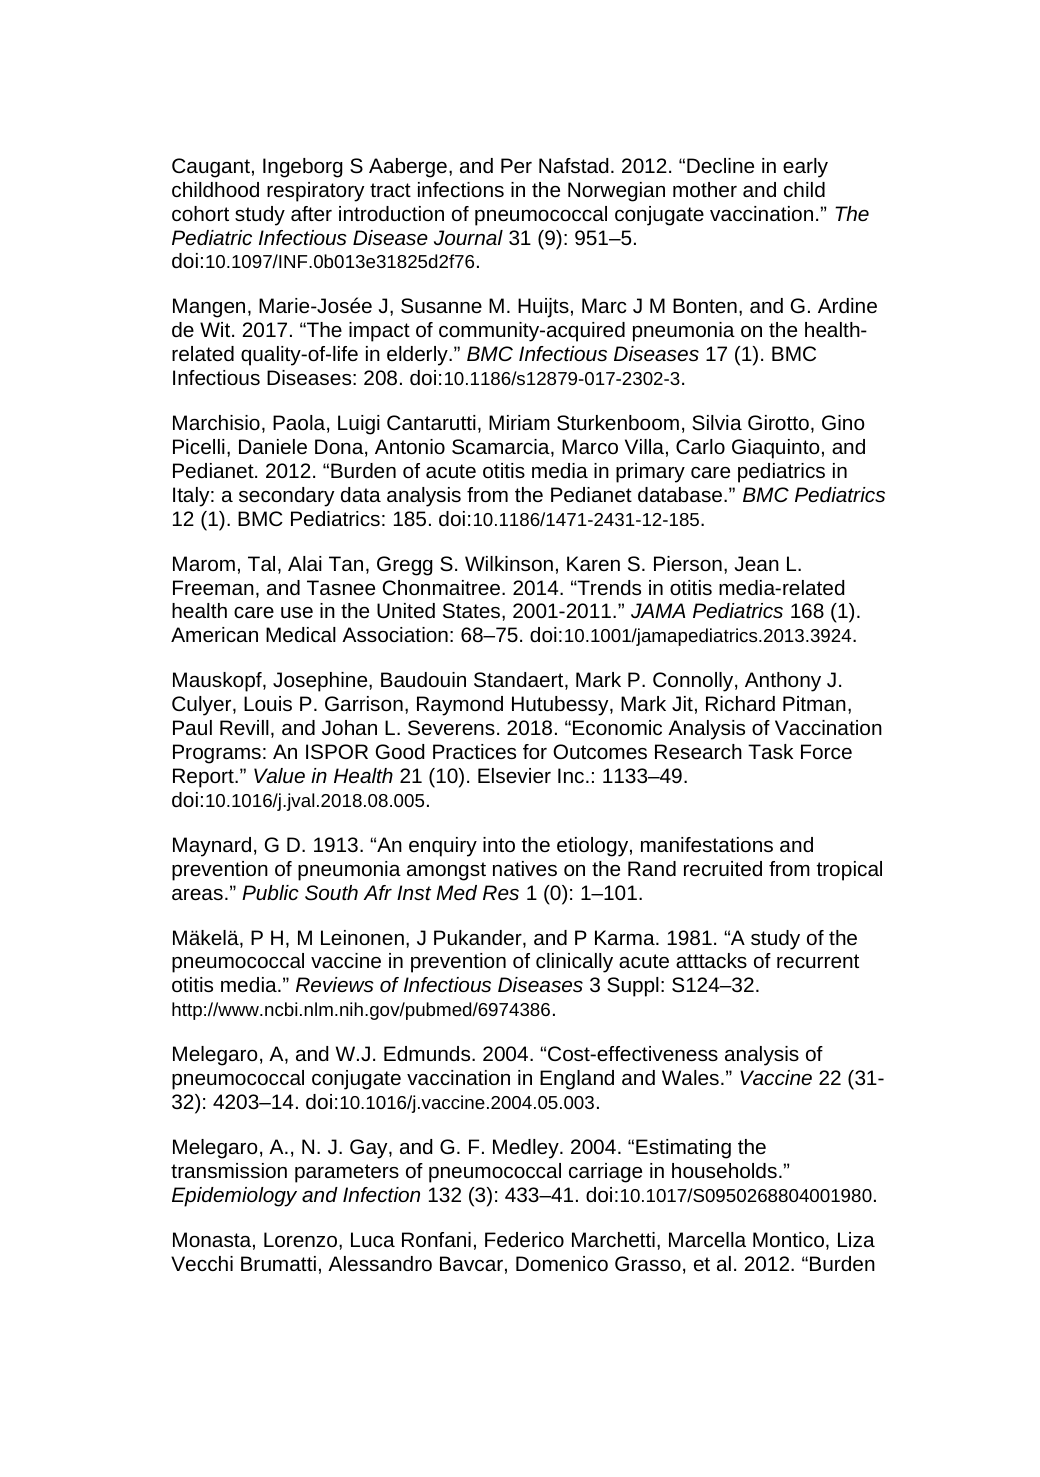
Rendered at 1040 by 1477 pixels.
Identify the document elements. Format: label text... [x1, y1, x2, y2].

text Mauskopf, Josephine, Baudouin Standaert, Mark P. Connolly, Anthony J. Culyer, Louis P. Garrison, Raymond Hutubessy, Mark Jit, Richard Pitman, Paul Revill, and Johan L. Severens. 2018. “Economic Analysis of Vaccination Programs: An ISPOR Good Practices for Outcomes Research Task Force Report.” Value in Health 21 (10). Elsevier Inc.: 1133–49. doi:10.1016/j.jval.2018.08.005. [171, 668, 886, 812]
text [171, 1227, 886, 1275]
text Mangen, Marie-Josée J, Susanne M. Huijts, Marc J M Bonten, and G. Ardine de Wit. 2017. “The impact of community-acquired pneumonia on the health-related quality-of-life in elderly.” BMC Infectious Diseases 17 (1). BMC Infectious Diseases: 208. doi:10.1186/s12879-017-2302-3. [171, 294, 886, 390]
text Melegaro, A., N. J. Gay, and G. F. Medley. 2004. “Estimating the transmission parameters of pneumococcal carriage in households.” Epidemiology and Infection 132 (3): 433–41. doi:10.1017/S0950268804001980. [171, 1135, 886, 1207]
text Marchisio, Paola, Luigi Cantarutti, Miriam Sturkenboom, Silvia Girotto, Gino Picelli, Daniele Dona, Antonio Scamarcia, Marco Villa, Carlo Giaquinto, and Pedianet. 2012. “Burden of acute otitis media in primary care pediatrics in Italy: a secondary data analysis from the Pedianet database.” BMC Pediatrics 12 (1). BMC Pediatrics: 185. doi:10.1186/1471-2431-12-185. [171, 411, 886, 531]
text Melegaro, A, and W.J. Edmunds. 2004. “Cost-effectiveness analysis of pneumococcal conjugate vaccination in England and Wales.” Vaccine 22 (31-32): 4203–14. doi:10.1016/j.vaccine.2004.05.003. [171, 1042, 886, 1114]
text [171, 153, 886, 273]
text Marom, Tal, Alai Tan, Gregg S. Wilkinson, Karen S. Pierson, Jean L. Freeman, and Tasnee Chonmaitree. 2014. “Trends in otitis media-related health care use in the United States, 2001-2011.” JAMA Pediatrics 168 (1). American Medical Association: 68–75. doi:10.1001/jamapediatrics.2013.3924. [171, 551, 886, 647]
text Maynard, G D. 1913. “An enquiry into the etiology, manifestations and prevention of pneumonia amongst natives on the Rand recruited from tropical areas.” Public South Afr Inst Med Res 1 (0): 1–101. [171, 833, 886, 904]
text Mäkelä, P H, M Leinonen, J Pukander, and P Karma. 1981. “A study of the pneumococcal vaccine in prevention of clinically acute atttacks of recurrent otitis media.” Reviews of Infectious Diseases 3 Suppl: S124–32. http://www.ncbi.nlm.nih.gov/pubmed/6974386. [171, 925, 886, 1021]
